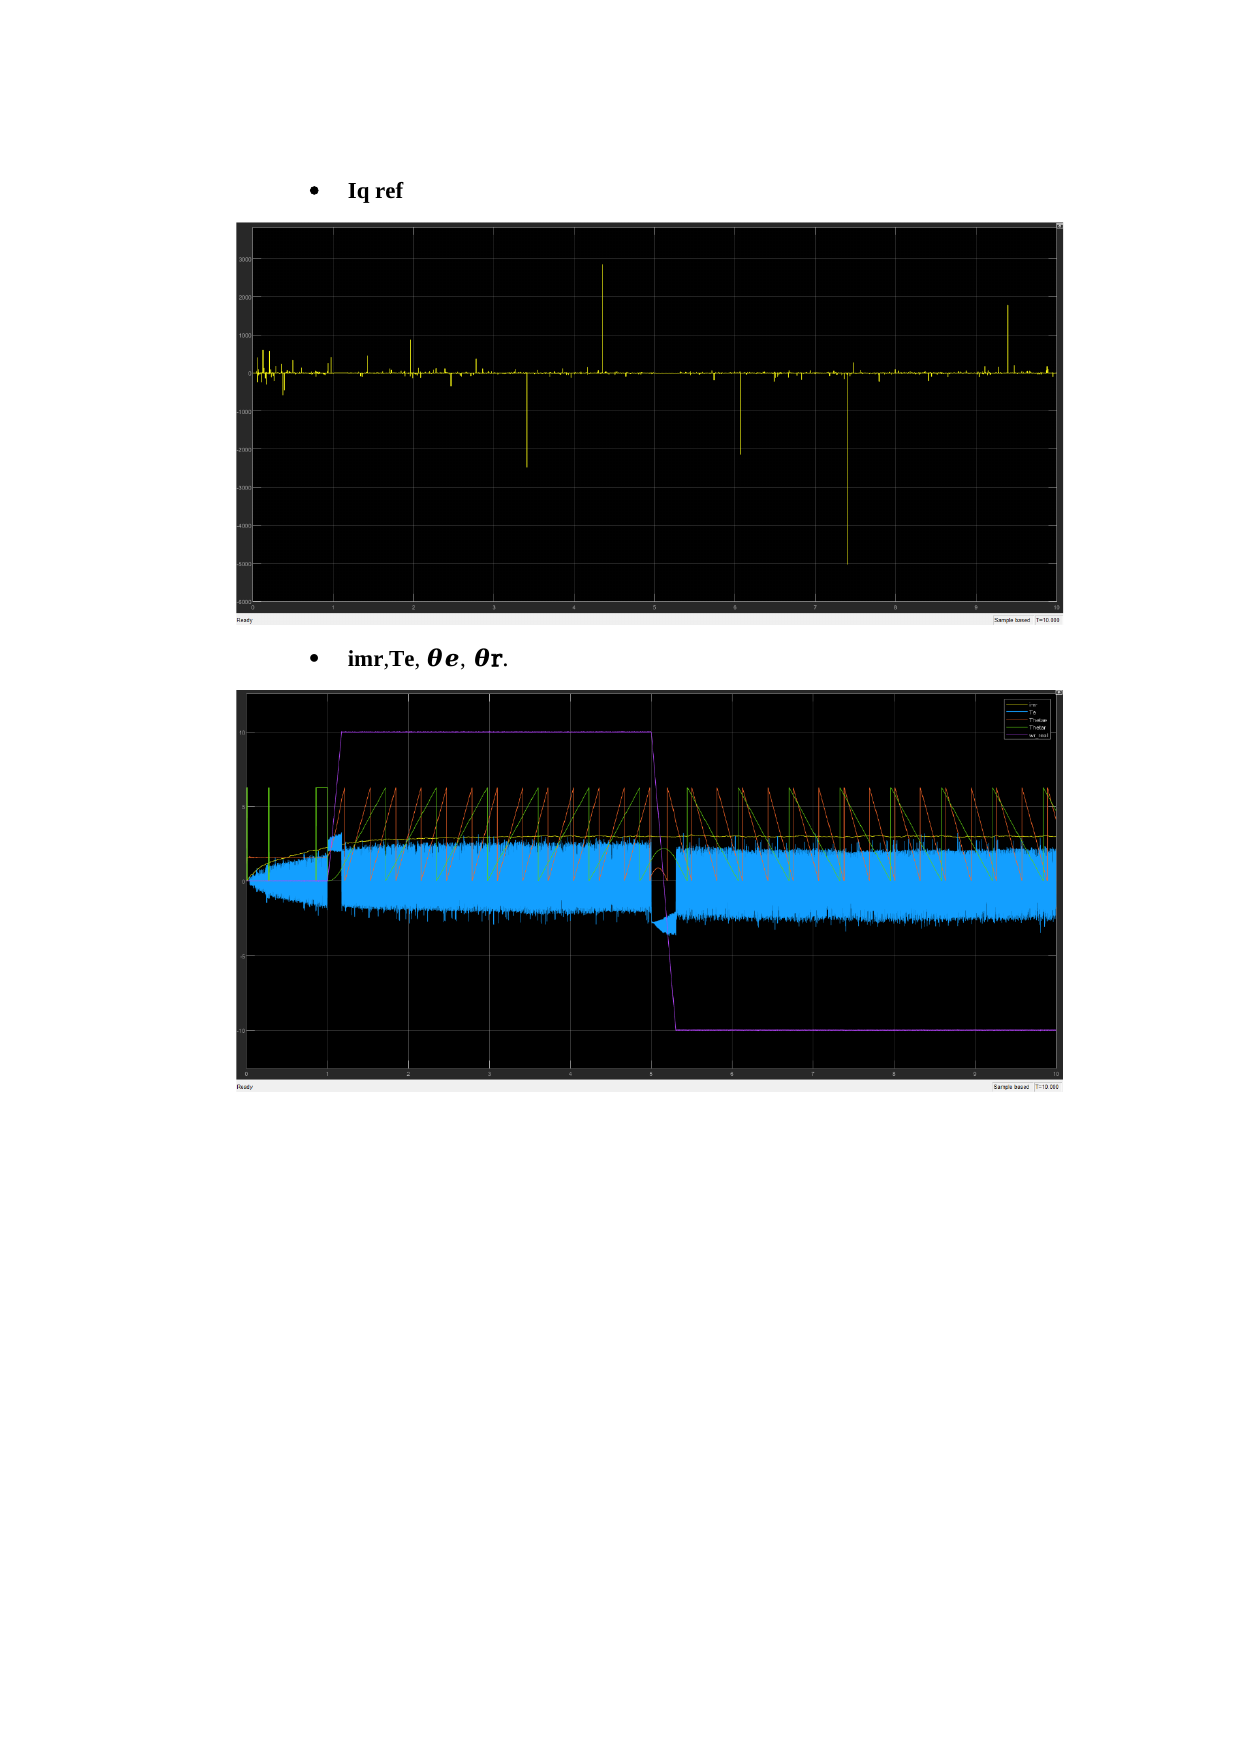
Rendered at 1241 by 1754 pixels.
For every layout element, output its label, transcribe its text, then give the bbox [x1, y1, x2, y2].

list imr,Te, 𝜽𝒆, 𝜽r. [310, 643, 1063, 671]
picture [236, 222, 1064, 625]
list Iq ref [310, 177, 1063, 203]
picture [236, 690, 1063, 1092]
